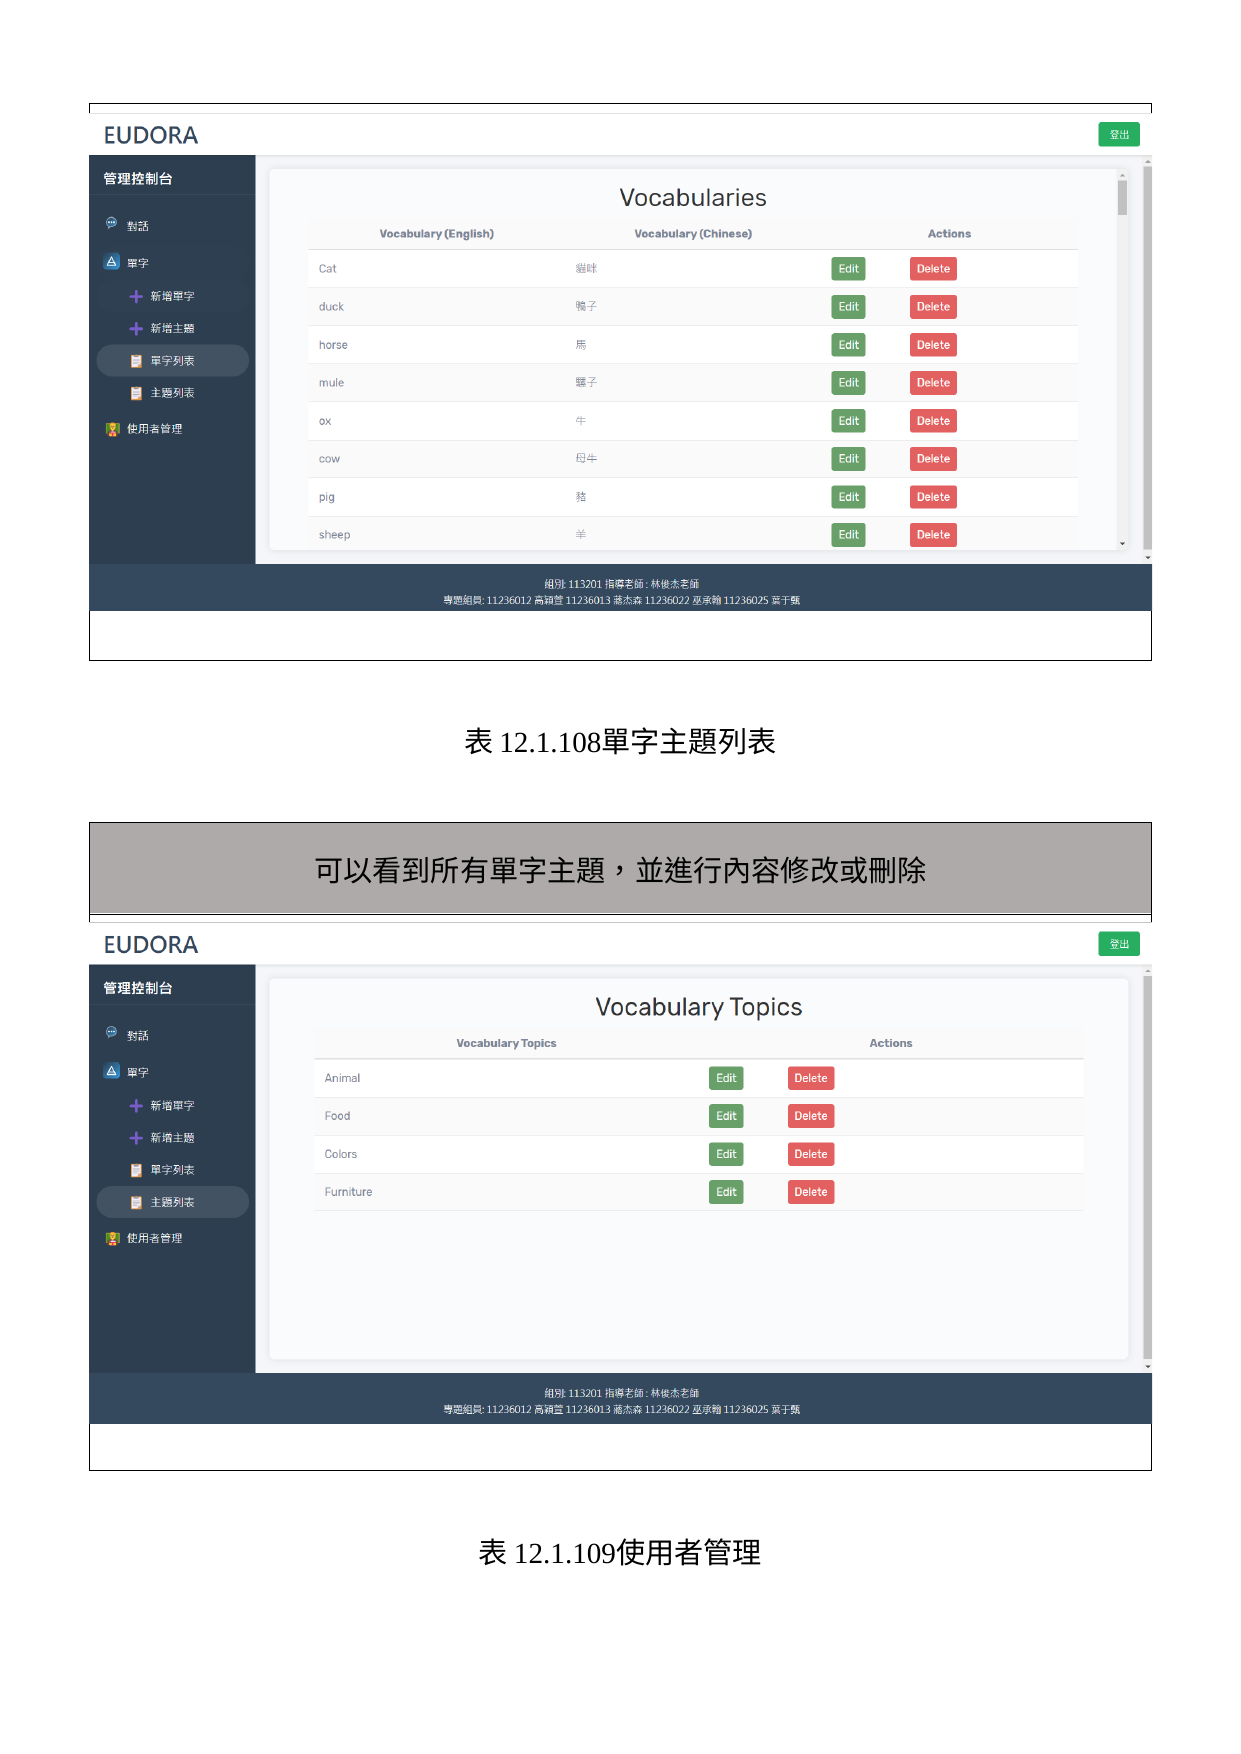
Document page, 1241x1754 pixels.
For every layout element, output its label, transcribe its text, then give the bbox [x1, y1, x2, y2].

table_cell [90, 611, 1151, 660]
table_header 可以看到所有單字主題，並進行內容修改或刪除 [90, 823, 1151, 913]
table_cell [90, 1424, 1151, 1470]
picture [89, 922, 1153, 1424]
picture [89, 113, 1153, 611]
table_cell [90, 104, 1151, 113]
table_cell [90, 915, 1151, 922]
